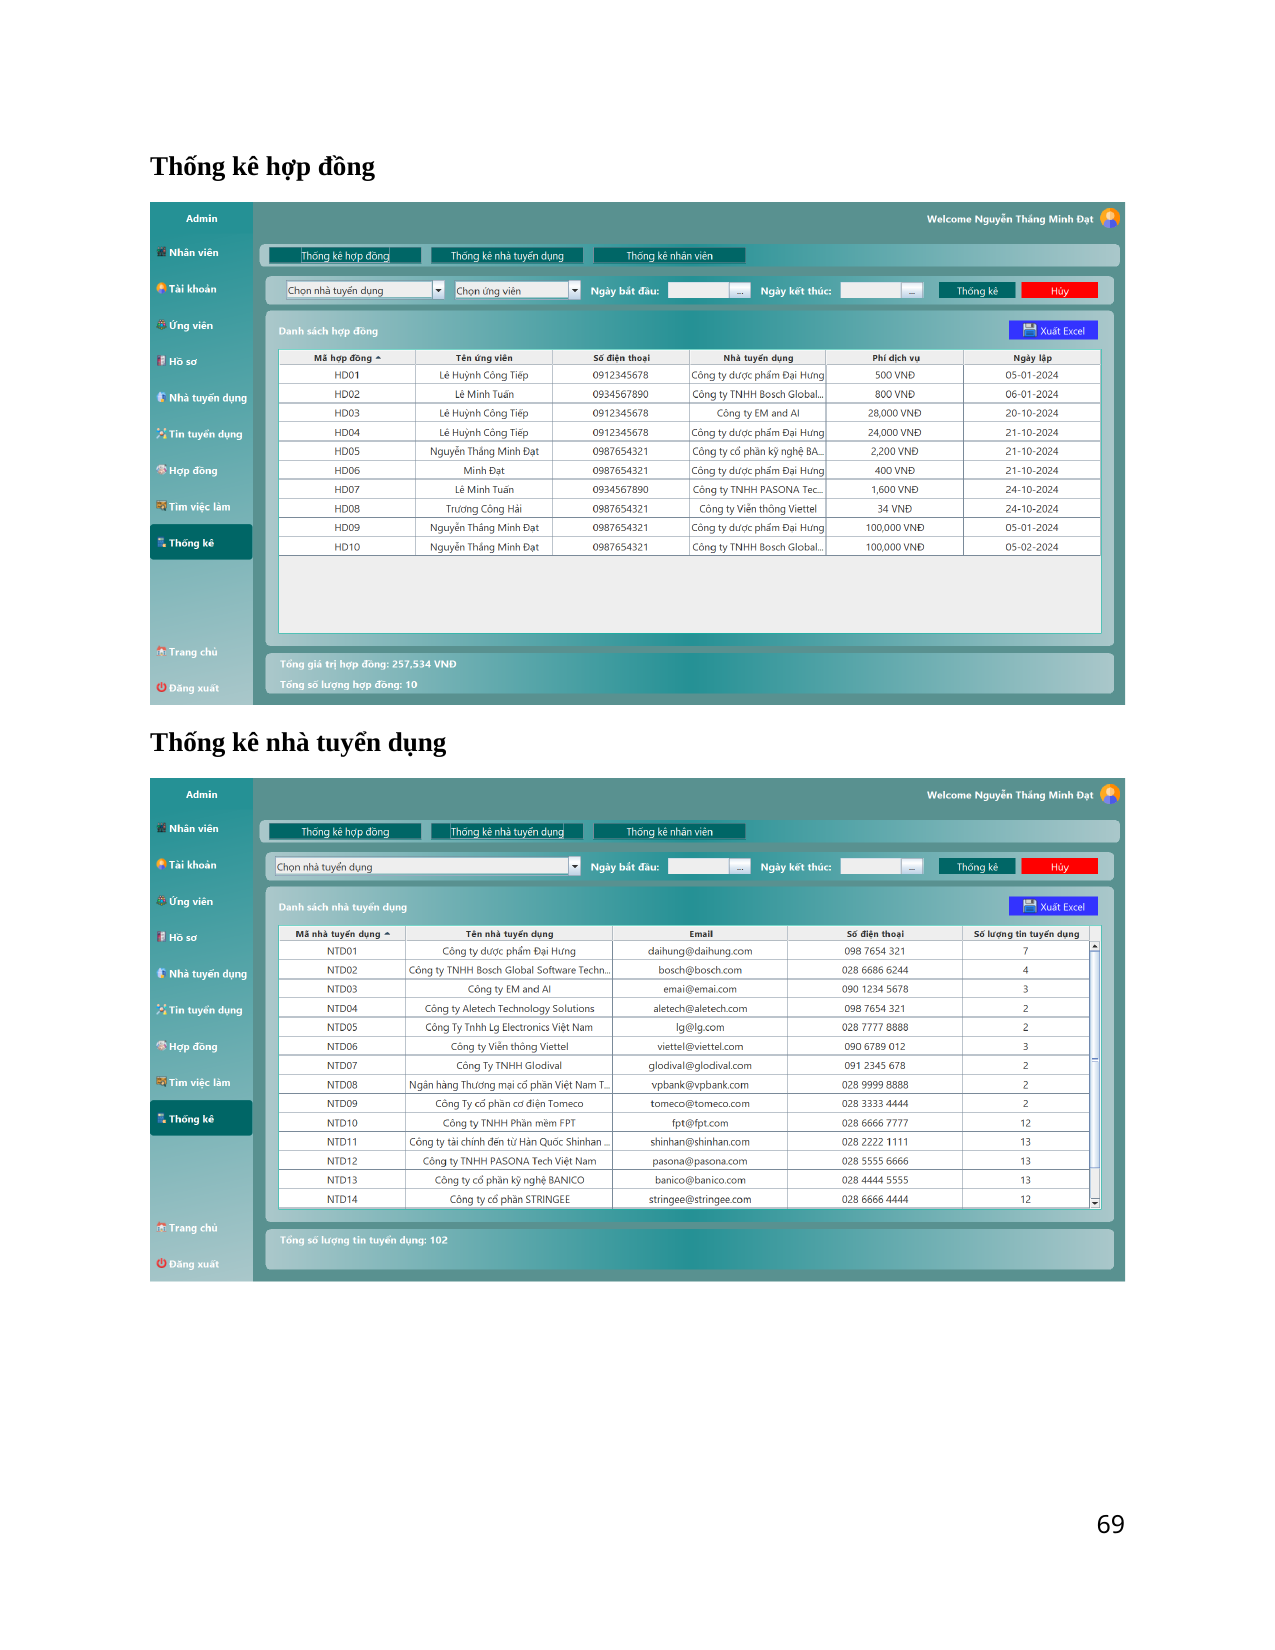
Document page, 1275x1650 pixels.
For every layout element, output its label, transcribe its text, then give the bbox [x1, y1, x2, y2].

text Thống kê hợp đồng [150, 150, 1125, 181]
text Thống kê nhà tuyển dụng [150, 726, 1125, 757]
picture [150, 778, 1125, 1282]
picture [150, 202, 1125, 705]
